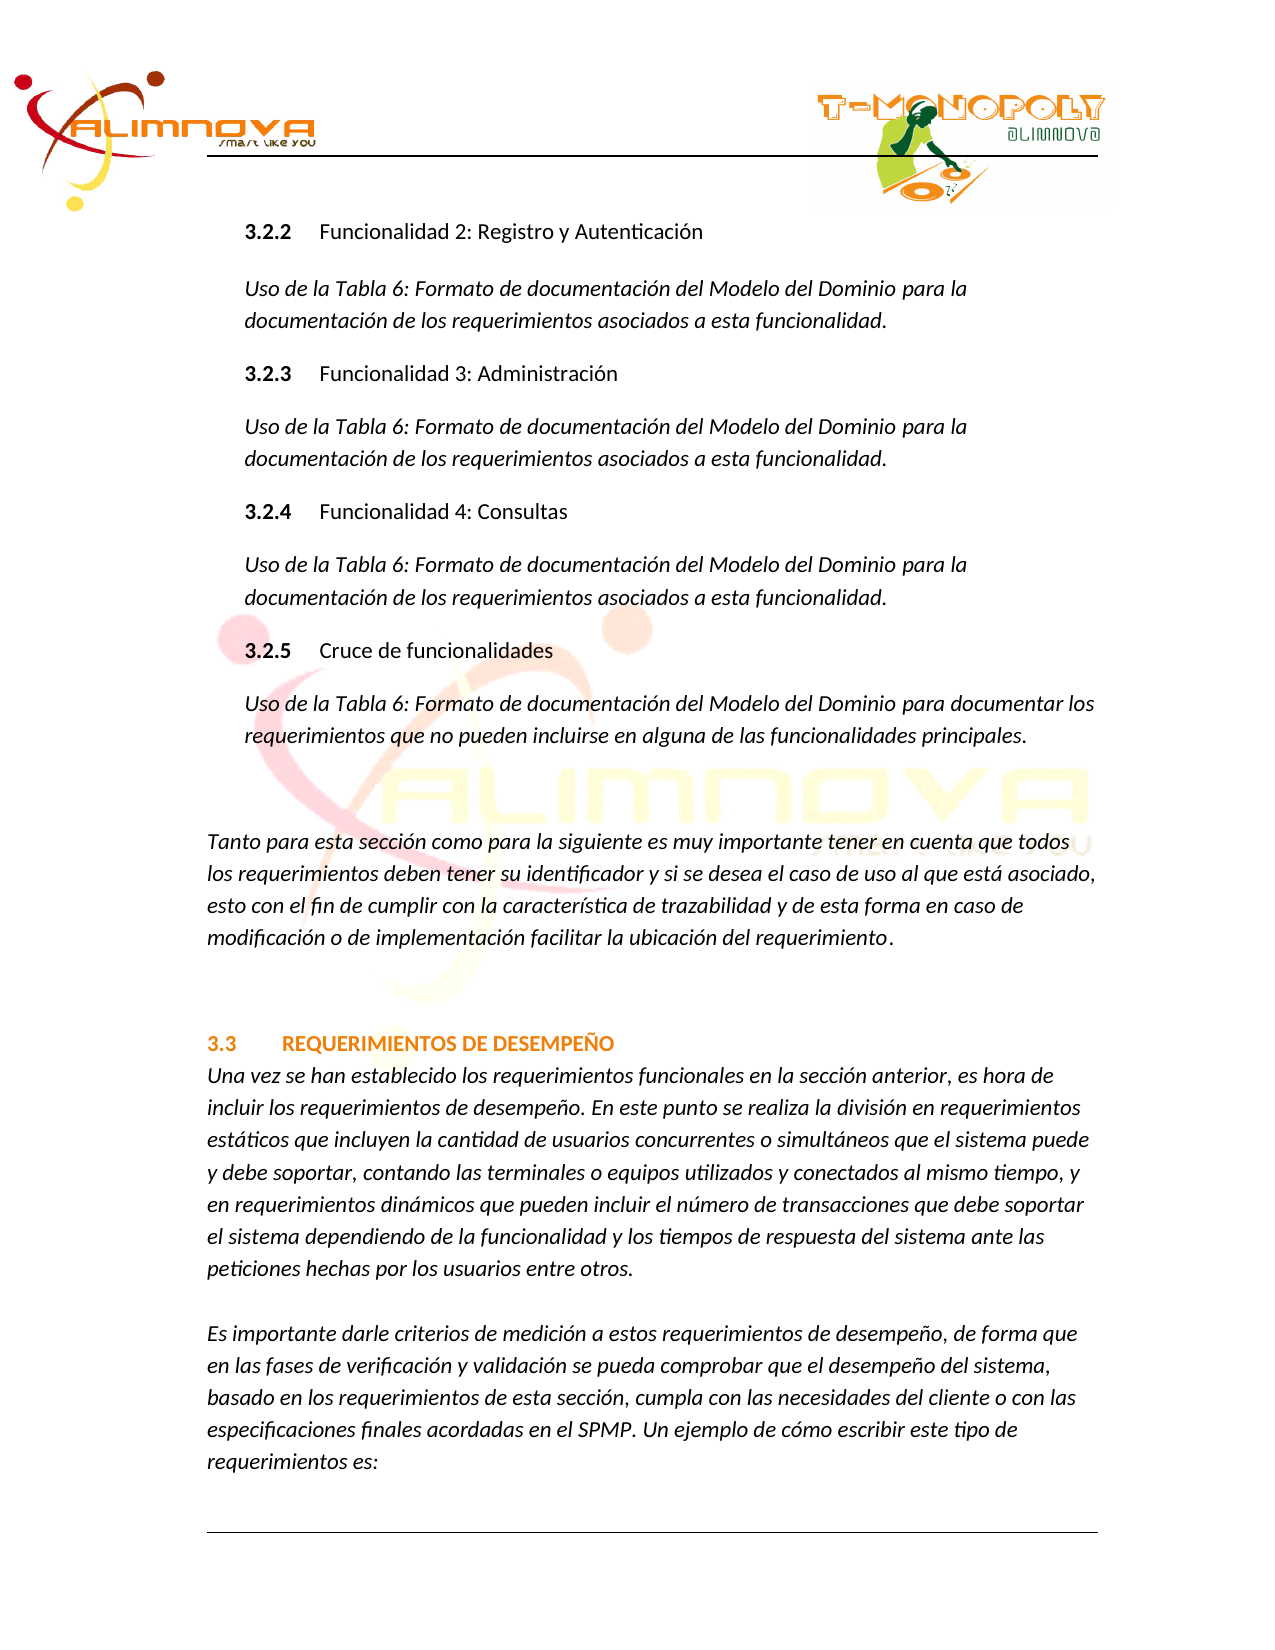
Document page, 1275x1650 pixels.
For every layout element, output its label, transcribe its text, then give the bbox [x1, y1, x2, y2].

list Cruce de funcionalidades [244, 636, 1098, 664]
list Funcionalidad 3: Administración [244, 359, 1098, 387]
text Una vez se han establecido los requerimientos funcionales en la sección anterior, es hora de incluir los requerimientos de desempeño. En este punto se realiza la división en requerimientos estáticos que incluyen la cantidad de usuarios concurrentes o simultáneos que el sistema puede y debe soportar, contando las terminales o equipos utilizados y conectados al mismo tiempo, y en requerimientos dinámicos que pueden incluir el número de transacciones que debe soportar el sistema dependiendo de la funcionalidad y los tiempos de respuesta del sistema ante las peticiones hechas por los usuarios entre otros. [207, 1061, 1098, 1282]
text Es importante darle criterios de medición a estos requerimientos de desempeño, de forma que en las fases de verificación y validación se pueda comprobar que el desempeño del sistema, basado en los requerimientos de esta sección, cumpla con las necesidades del cliente o con las especificaciones finales acordadas en el SPMP. Un ejemplo de cómo escribir este tipo de requerimientos es: [207, 1319, 1098, 1475]
picture [10, 69, 317, 213]
subtitle REQUERIMIENTOS DE DESEMPEÑO [207, 1029, 1098, 1058]
list Funcionalidad 4: Consultas [244, 497, 1098, 526]
text Tanto para esta sección como para la siguiente es muy importante tener en cuenta que todos los requerimientos deben tener su identificador y si se desea el caso de uso al que está asociado, esto con el fin de cumplir con la característica de trazabilidad y de esta forma en caso de modificación o de implementación facilitar la ubicación del requerimiento. [207, 827, 1098, 952]
list Funcionalidad 2: Registro y Autenticación [244, 177, 1098, 245]
picture [812, 80, 1113, 213]
